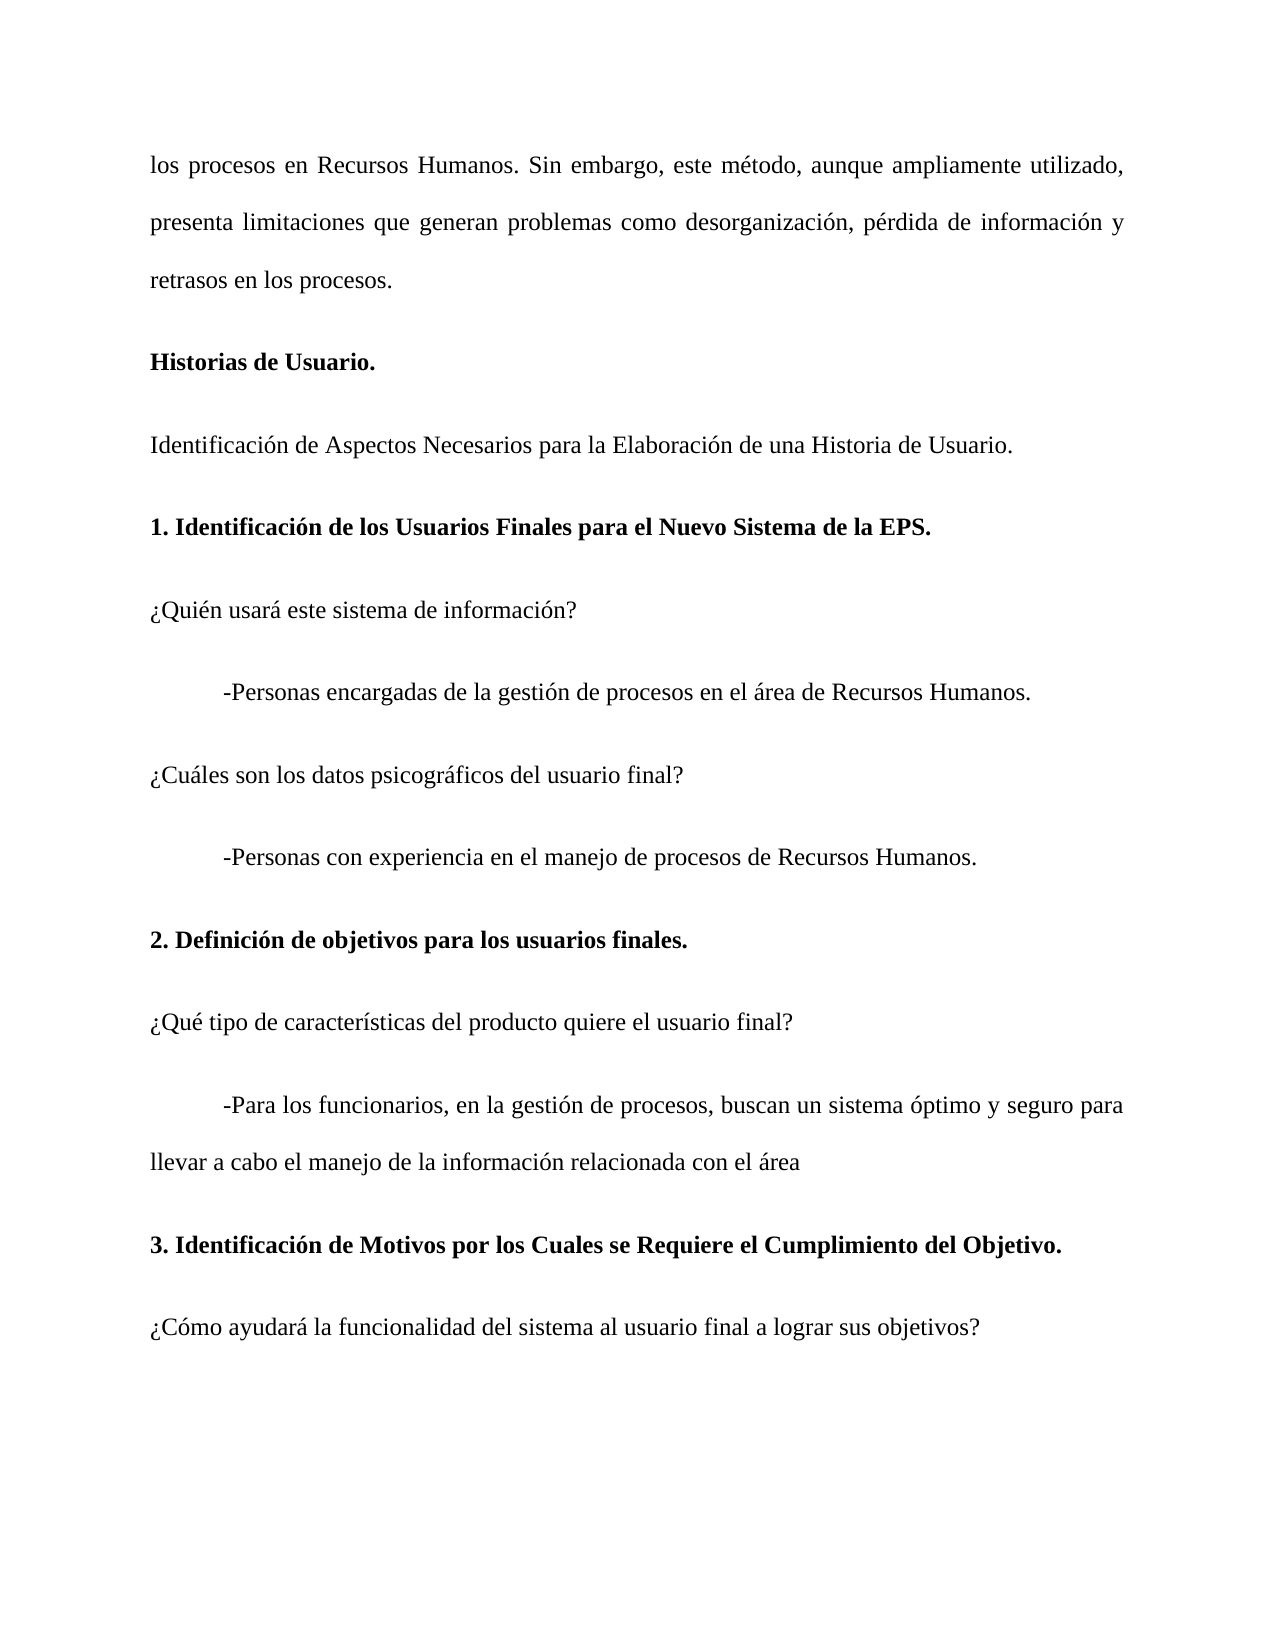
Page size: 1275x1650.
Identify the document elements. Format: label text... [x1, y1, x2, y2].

text 2. Definición de objetivos para los usuarios finales. [150, 925, 1125, 954]
text Identificación de Aspectos Necesarios para la Elaboración de una Historia de Usuario. [150, 430, 1125, 459]
text 3. Identificación de Motivos por los Cuales se Requiere el Cumplimiento del Objetivo. [150, 1230, 1125, 1259]
text ¿Cómo ayudará la funcionalidad del sistema al usuario final a lograr sus objetivos? [150, 1312, 1125, 1341]
text ¿Qué tipo de características del producto quiere el usuario final? [150, 1007, 1125, 1036]
text ¿Cuáles son los datos psicográficos del usuario final? [150, 760, 1125, 789]
text ¿Quién usará este sistema de información? [150, 595, 1125, 624]
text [150, 150, 1125, 294]
text -Para los funcionarios, en la gestión de procesos, buscan un sistema óptimo y seguro para llevar a cabo el manejo de la información relacionada con el área [150, 1090, 1125, 1176]
text 1. Identificación de los Usuarios Finales para el Nuevo Sistema de la EPS. [150, 512, 1125, 541]
text -Personas encargadas de la gestión de procesos en el área de Recursos Humanos. [150, 677, 1125, 706]
text Historias de Usuario. [150, 347, 1125, 376]
text -Personas con experiencia en el manejo de procesos de Recursos Humanos. [150, 842, 1125, 871]
